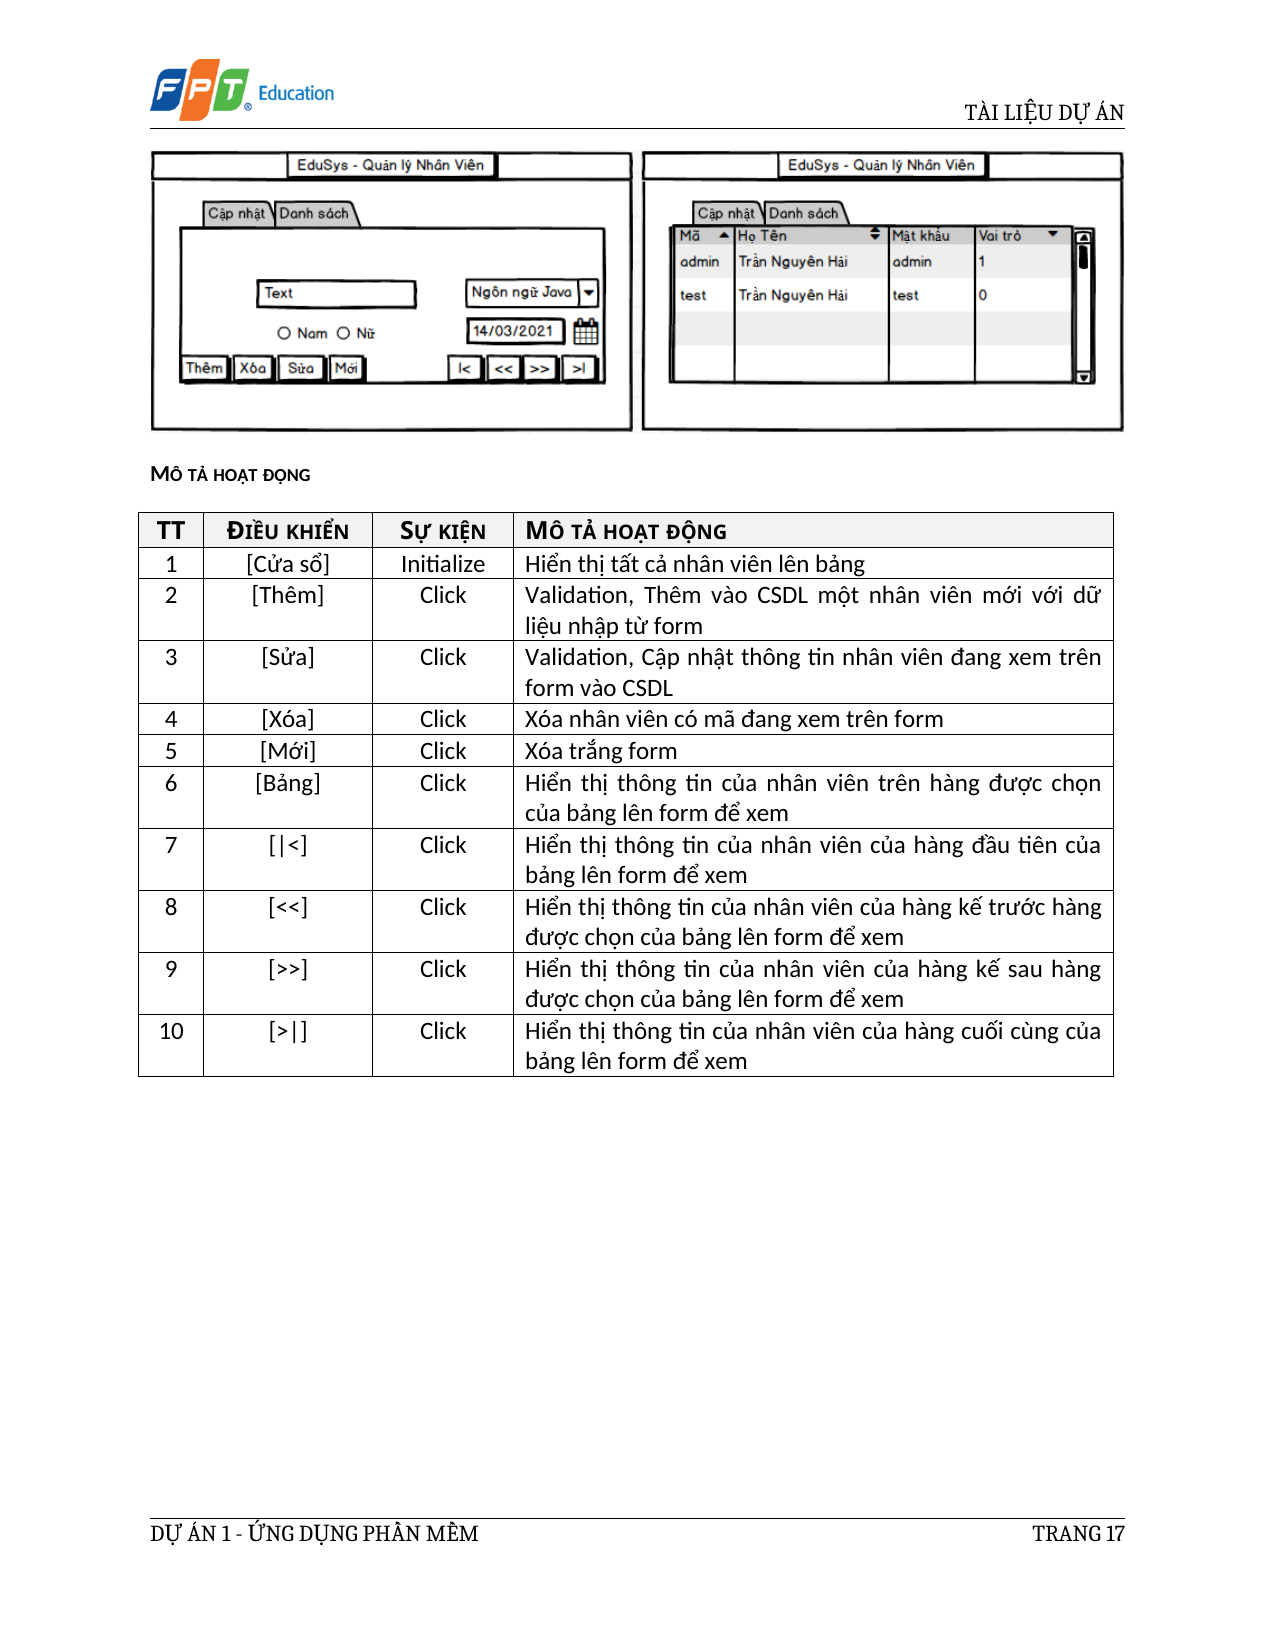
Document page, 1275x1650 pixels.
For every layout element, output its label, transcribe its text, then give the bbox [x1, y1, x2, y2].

table_cell [<<] [204, 891, 372, 952]
table_cell [Cửa sổ] [204, 548, 372, 578]
table_cell 7 [139, 829, 203, 890]
table_cell Click [373, 953, 513, 1014]
table_cell Hiển thị thông tin của nhân viên của hàng cuối cùng của bảng lên form để xem [514, 1015, 1113, 1076]
table_cell [Xóa] [204, 704, 372, 734]
picture [150, 150, 1125, 434]
table_cell Click [373, 829, 513, 890]
table_cell [|<] [204, 829, 372, 890]
table_cell 2 [139, 579, 203, 640]
table_cell Click [373, 641, 513, 702]
table_cell Click [373, 579, 513, 640]
table_cell Initialize [373, 548, 513, 578]
table_cell 10 [139, 1015, 203, 1076]
table_cell [>>] [204, 953, 372, 1014]
table_cell Hiển thị thông tin của nhân viên của hàng đầu tiên của bảng lên form để xem [514, 829, 1113, 890]
table_cell Hiển thị thông tin của nhân viên của hàng kế trước hàng được chọn của bảng lên form để xem [514, 891, 1113, 952]
table_cell Click [373, 767, 513, 828]
table_cell Xóa trắng form [514, 735, 1113, 766]
text Mô tả hoạt động [150, 459, 1125, 487]
table_cell Click [373, 704, 513, 734]
table_cell 6 [139, 767, 203, 828]
table_cell 5 [139, 735, 203, 766]
table_cell Click [373, 735, 513, 766]
table_cell 3 [139, 641, 203, 702]
table_cell [>|] [204, 1015, 372, 1076]
table_cell Click [373, 891, 513, 952]
table_cell [Bảng] [204, 767, 372, 828]
table_cell 1 [139, 548, 203, 578]
table_cell Validation, Cập nhật thông tin nhân viên đang xem trên form vào CSDL [514, 641, 1113, 702]
table_cell 4 [139, 704, 203, 734]
picture [150, 59, 336, 121]
table_cell [Thêm] [204, 579, 372, 640]
table_header Mô tả hoạt động [514, 513, 1113, 547]
table_cell [Sửa] [204, 641, 372, 702]
table_cell Hiển thị thông tin của nhân viên của hàng kế sau hàng được chọn của bảng lên form để xem [514, 953, 1113, 1014]
table_cell Hiển thị thông tin của nhân viên trên hàng được chọn của bảng lên form để xem [514, 767, 1113, 828]
table_cell Validation, Thêm vào CSDL một nhân viên mới với dữ liệu nhập từ form [514, 579, 1113, 640]
table_cell Click [373, 1015, 513, 1076]
table_cell 9 [139, 953, 203, 1014]
table_header Điều khiển [204, 513, 372, 547]
table_cell [Mới] [204, 735, 372, 766]
table_cell Hiển thị tất cả nhân viên lên bảng [514, 548, 1113, 578]
table_header TT [139, 513, 203, 547]
table_header Sự kiện [373, 513, 513, 547]
table_cell 8 [139, 891, 203, 952]
table_cell Xóa nhân viên có mã đang xem trên form [514, 704, 1113, 734]
